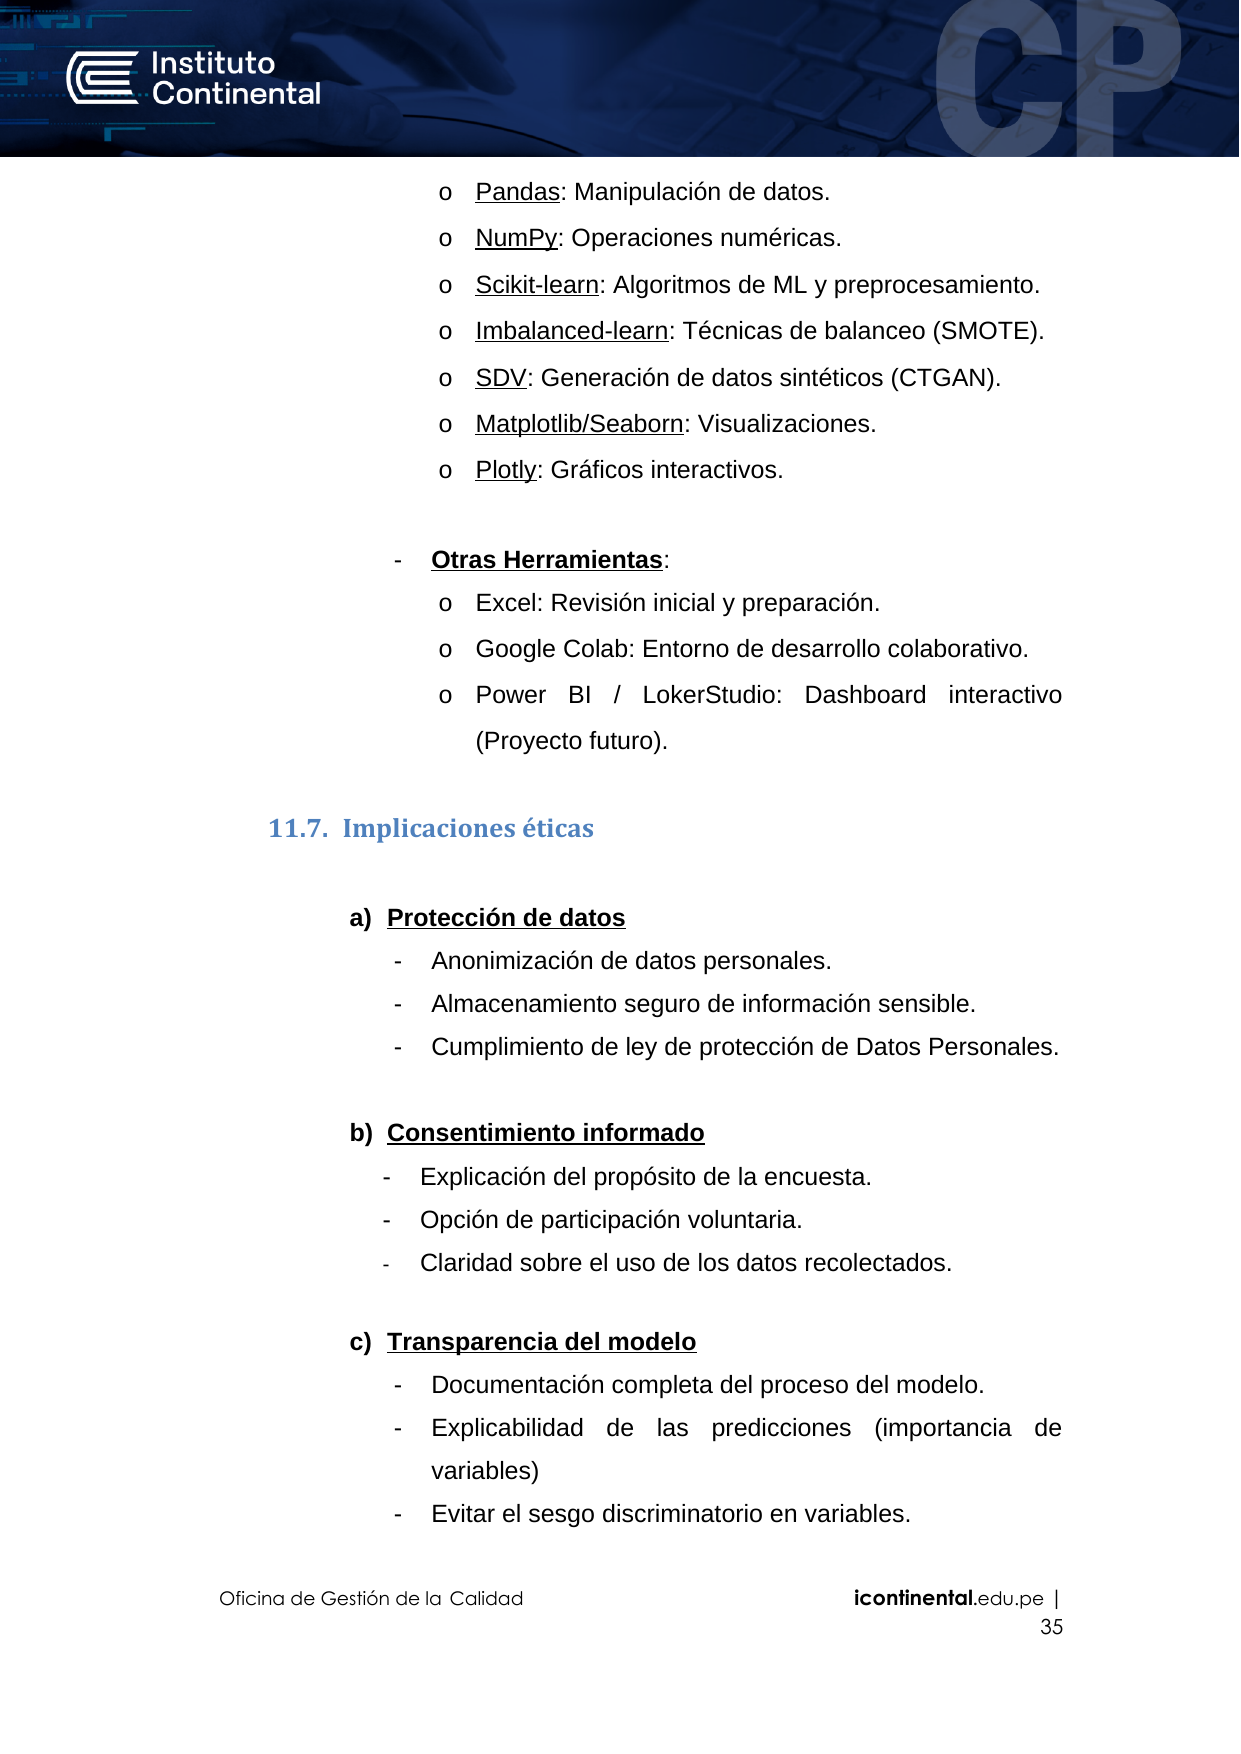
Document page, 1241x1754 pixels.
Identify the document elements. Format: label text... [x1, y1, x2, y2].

list Opción de participación voluntaria. [382, 1205, 1063, 1233]
list Anonimización de datos personales. [393, 946, 1063, 975]
list Pandas: Manipulación de datos. [438, 177, 1063, 208]
list Otras Herramientas: [393, 545, 1063, 573]
list SDV: Generación de datos sintéticos (CTGAN). [438, 362, 1063, 393]
list Documentación completa del proceso del modelo. [393, 1370, 1063, 1399]
list Plotly: Gráficos interactivos. [438, 455, 1063, 486]
list Scikit-learn: Algoritmos de ML y preprocesamiento. [438, 270, 1063, 301]
subtitle Protección de datos [349, 903, 1063, 932]
subtitle Consentimiento informado [349, 1118, 1063, 1147]
list Explicación del propósito de la encuesta. [382, 1162, 1063, 1190]
picture [0, 0, 1239, 157]
list Imbalanced-learn: Técnicas de balanceo (SMOTE). [438, 316, 1063, 347]
subtitle Transparencia del modelo [349, 1327, 1063, 1356]
list Almacenamiento seguro de información sensible. [393, 989, 1063, 1018]
list Cumplimiento de ley de protección de Datos Personales. [393, 1032, 1063, 1061]
list Power BI / LokerStudio: Dashboard interactivo (Proyecto futuro). [438, 681, 1063, 754]
list Matplotlib/Seaborn: Visualizaciones. [438, 409, 1063, 440]
list Evitar el sesgo discriminatorio en variables. [393, 1499, 1063, 1528]
list Claridad sobre el uso de los datos recolectados. [382, 1248, 1063, 1277]
subtitle Implicaciones éticas [267, 812, 1063, 844]
list Google Colab: Entorno de desarrollo colaborativo. [438, 634, 1063, 665]
list Excel: Revisión inicial y preparación. [438, 588, 1063, 619]
list Explicabilidad de las predicciones (importancia de variables) [393, 1413, 1063, 1485]
list NumPy: Operaciones numéricas. [438, 223, 1063, 254]
